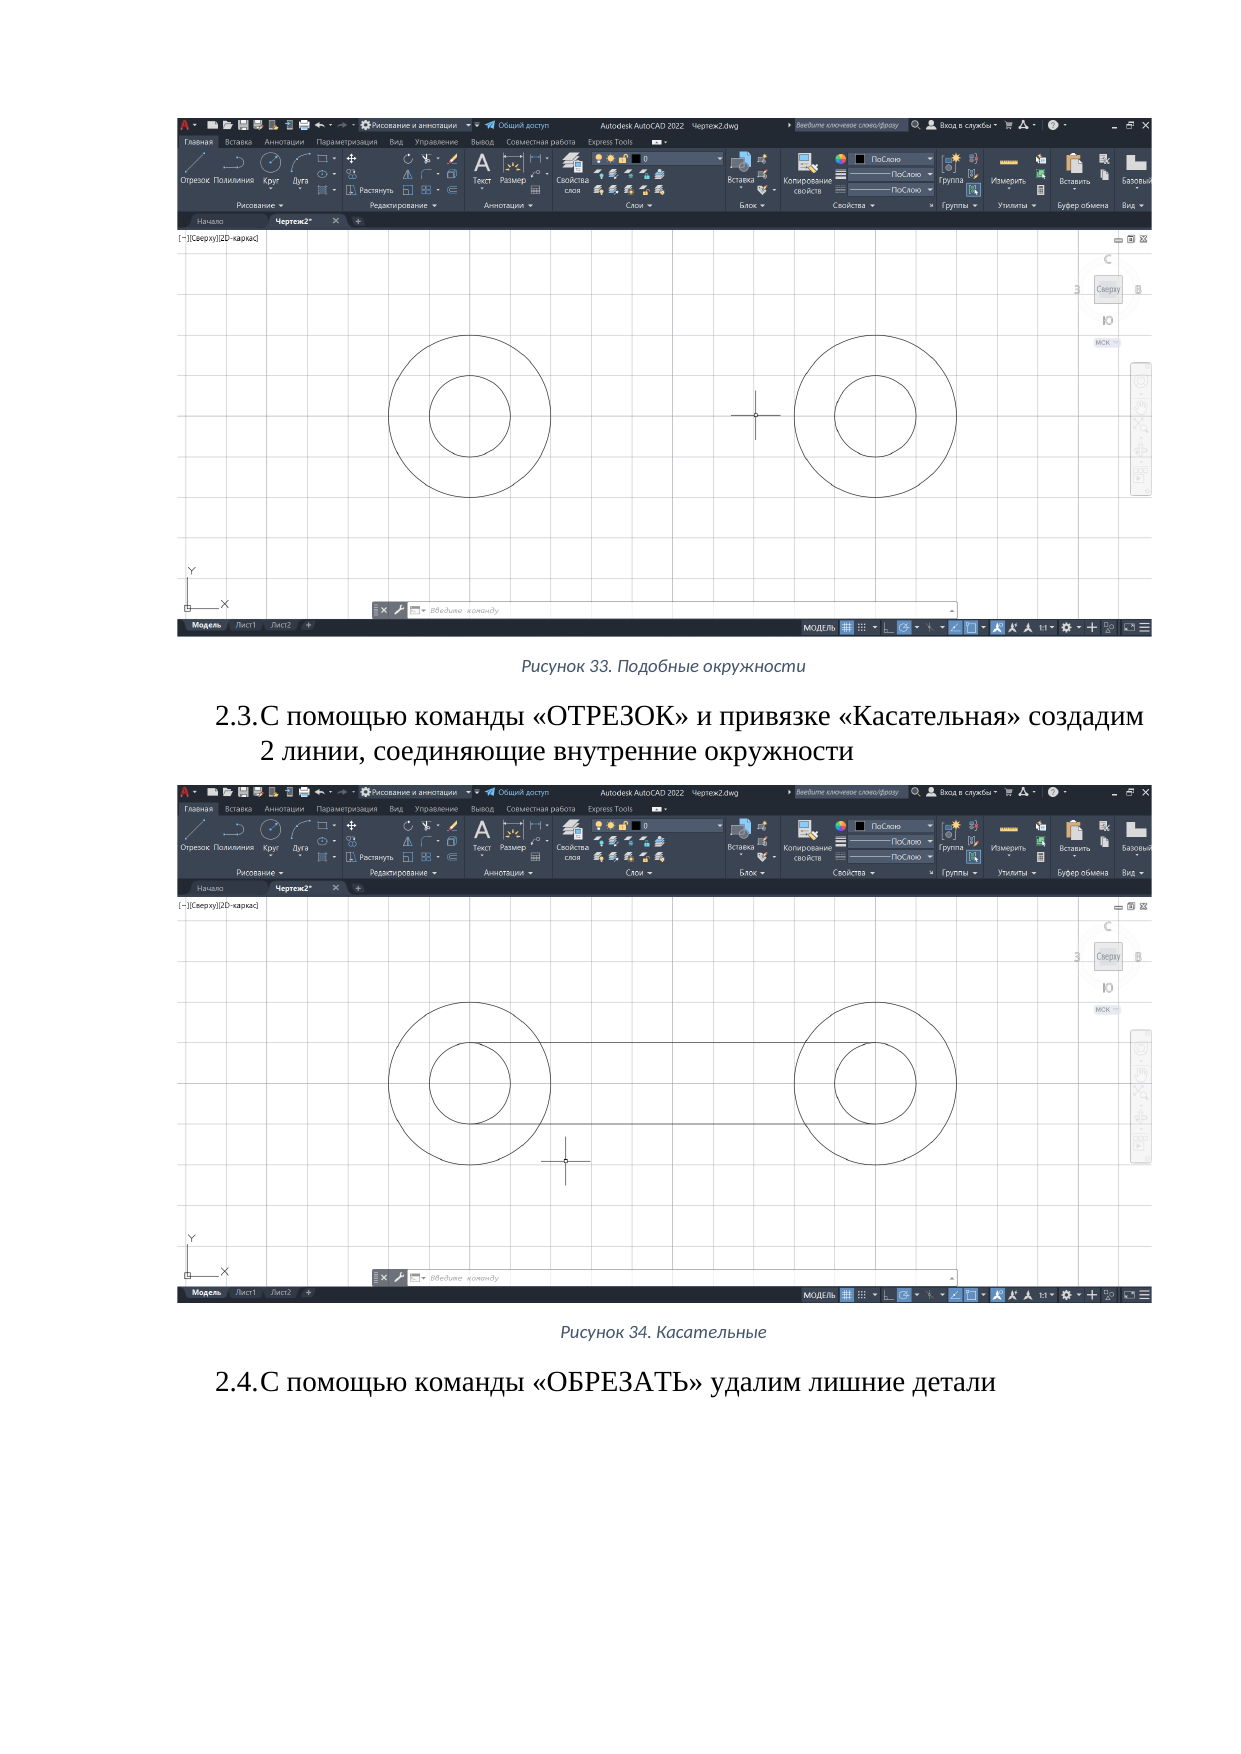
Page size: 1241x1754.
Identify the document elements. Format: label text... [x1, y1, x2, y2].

text Рисунок 33. Подобные окружности [177, 654, 1152, 677]
list С помощью команды «ОБРЕЗАТЬ» удалим лишние детали [215, 1364, 1152, 1398]
picture [177, 785, 1152, 1303]
list С помощью команды «ОТРЕЗОК» и привязке «Касательная» создадим 2 линии, соединяющие внутренние окружности [215, 698, 1152, 767]
picture [177, 118, 1152, 637]
text Рисунок 34. Касательные [177, 1320, 1152, 1343]
